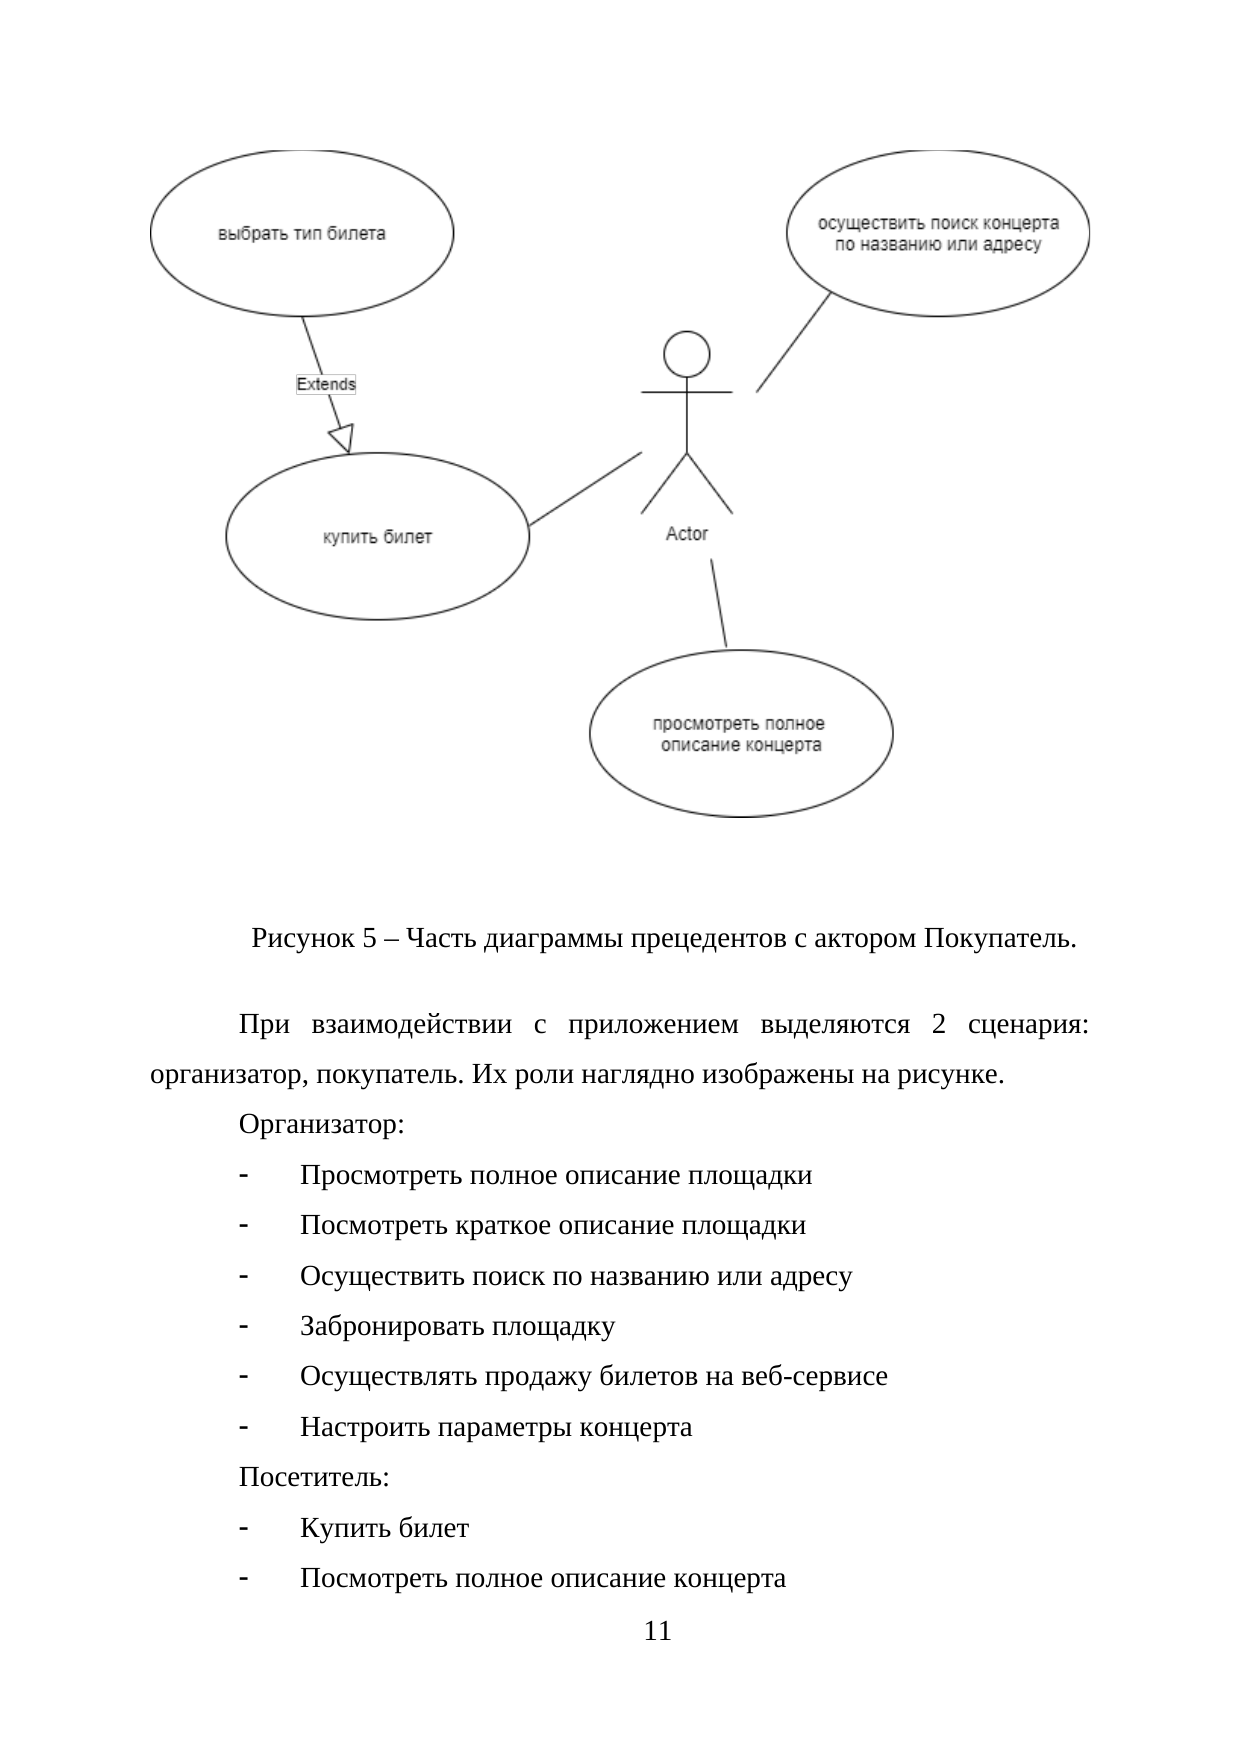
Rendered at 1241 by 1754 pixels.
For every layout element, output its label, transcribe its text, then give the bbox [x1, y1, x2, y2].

list Настроить параметры концерта [150, 1409, 1090, 1443]
list Посмотреть краткое описание площадки [150, 1207, 1090, 1241]
list Купить билет [150, 1510, 1090, 1543]
list Просмотреть полное описание площадки [150, 1157, 1090, 1191]
list Посмотреть полное описание концерта [150, 1560, 1090, 1594]
list Осуществлять продажу билетов на веб-сервисе [150, 1358, 1090, 1392]
text Посетитель: [150, 1459, 1090, 1493]
text Организатор: [150, 1107, 1090, 1140]
text При взаимодействии с приложением выделяются 2 сценария: организатор, покупатель. Их роли наглядно изображены на рисунке. [150, 1006, 1090, 1090]
text Рисунок 5 – Часть диаграммы прецедентов с актором Покупатель. [150, 920, 1090, 954]
picture [150, 150, 1091, 818]
list Забронировать площадку [150, 1308, 1090, 1342]
list Осуществить поиск по названию или адресу [150, 1258, 1090, 1291]
